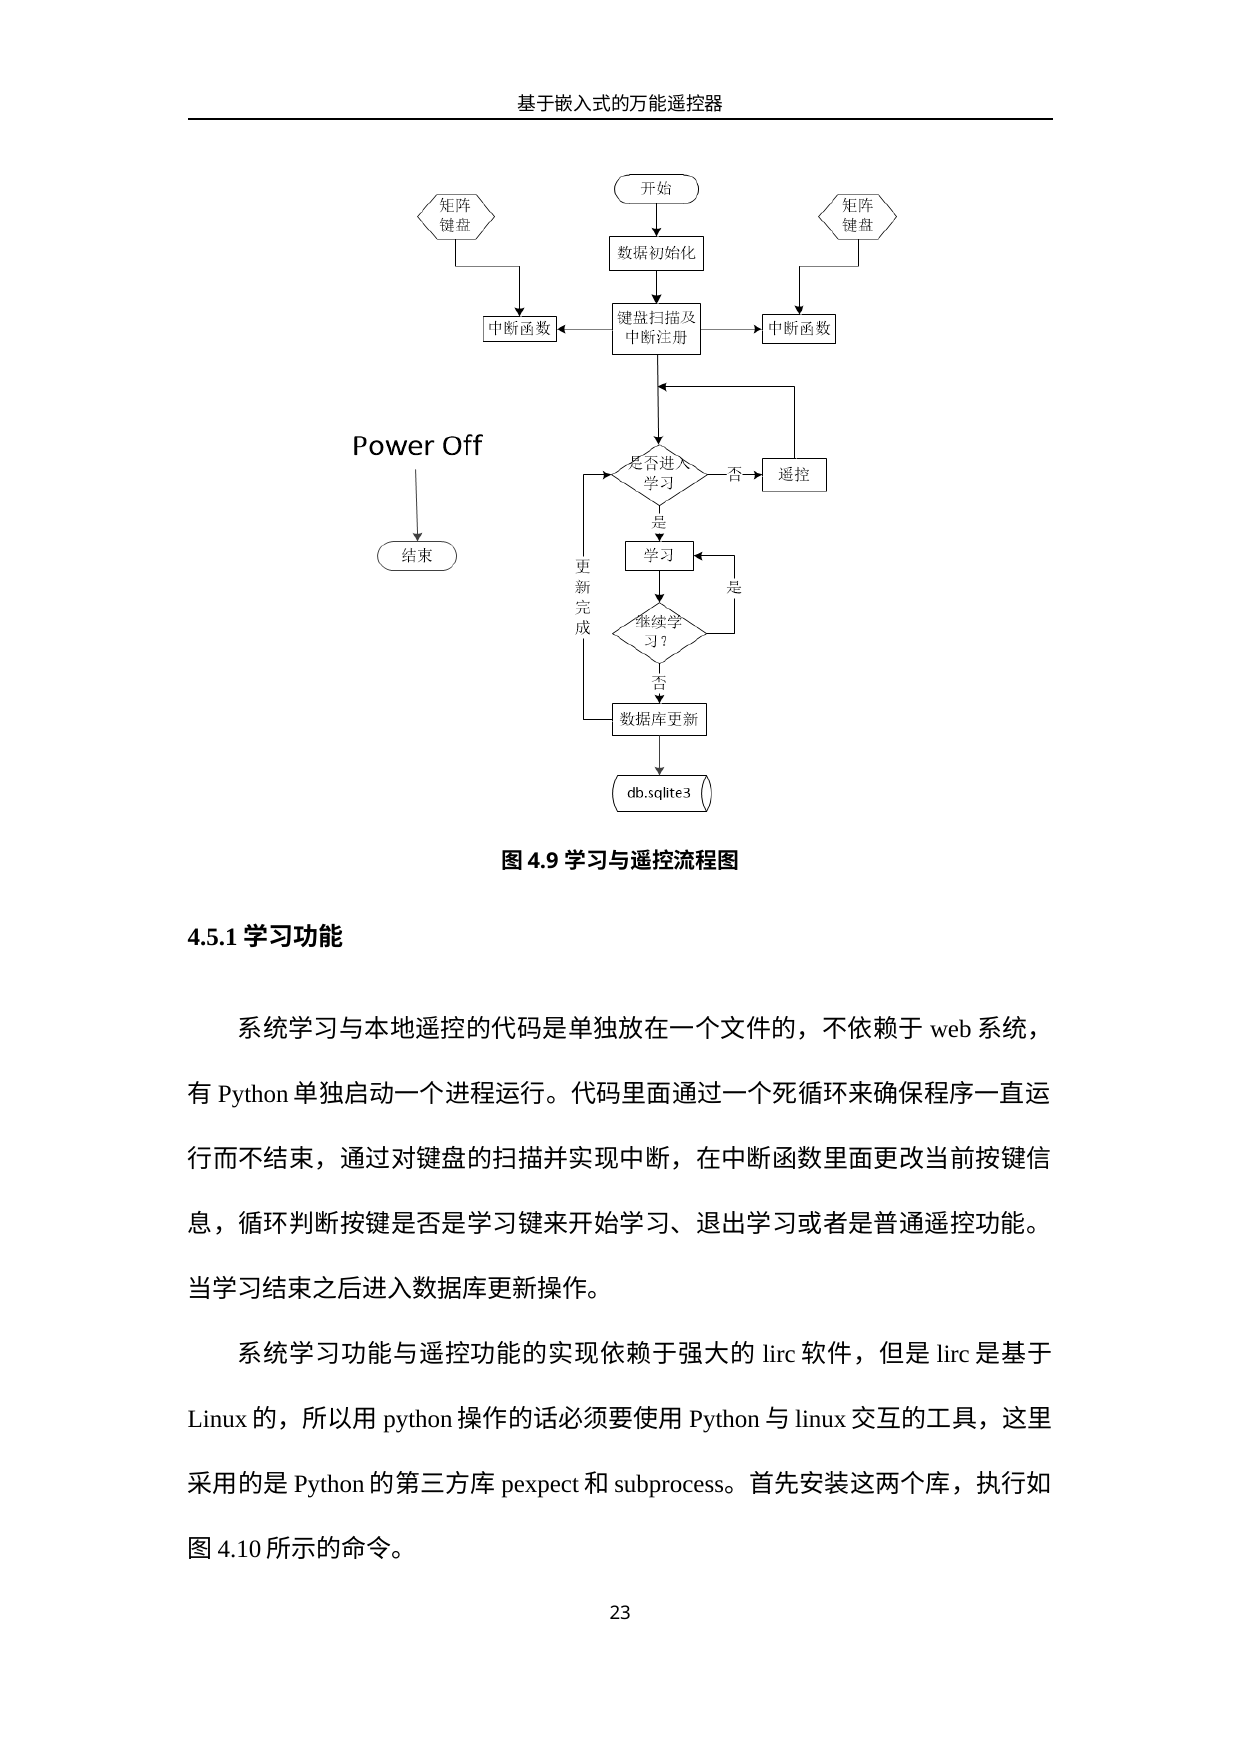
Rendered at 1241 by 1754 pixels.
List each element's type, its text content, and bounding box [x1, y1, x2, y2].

text 系统学习功能与遥控功能的实现依赖于强大的lirc软件，但是lirc是基于Linux的，所以用python操作的话必须要使用Python与linux交互的工具，这里采用的是Python的第三方库pexpect和subprocess。首先安装这两个库，执行如图4.10所示的命令。 [187, 1319, 1053, 1579]
text 图4.9 学习与遥控流程图 [187, 842, 1053, 875]
text 系统学习与本地遥控的代码是单独放在一个文件的，不依赖于web系统，有Python单独启动一个进程运行。代码里面通过一个死循环来确保程序一直运行而不结束，通过对键盘的扫描并实现中断，在中断函数里面更改当前按键信息，循环判断按键是否是学习键来开始学习、退出学习或者是普通遥控功能。当学习结束之后进入数据库更新操作。 [187, 994, 1053, 1319]
subtitle 4.5.1 学习功能 [187, 902, 1053, 967]
picture [331, 159, 909, 824]
